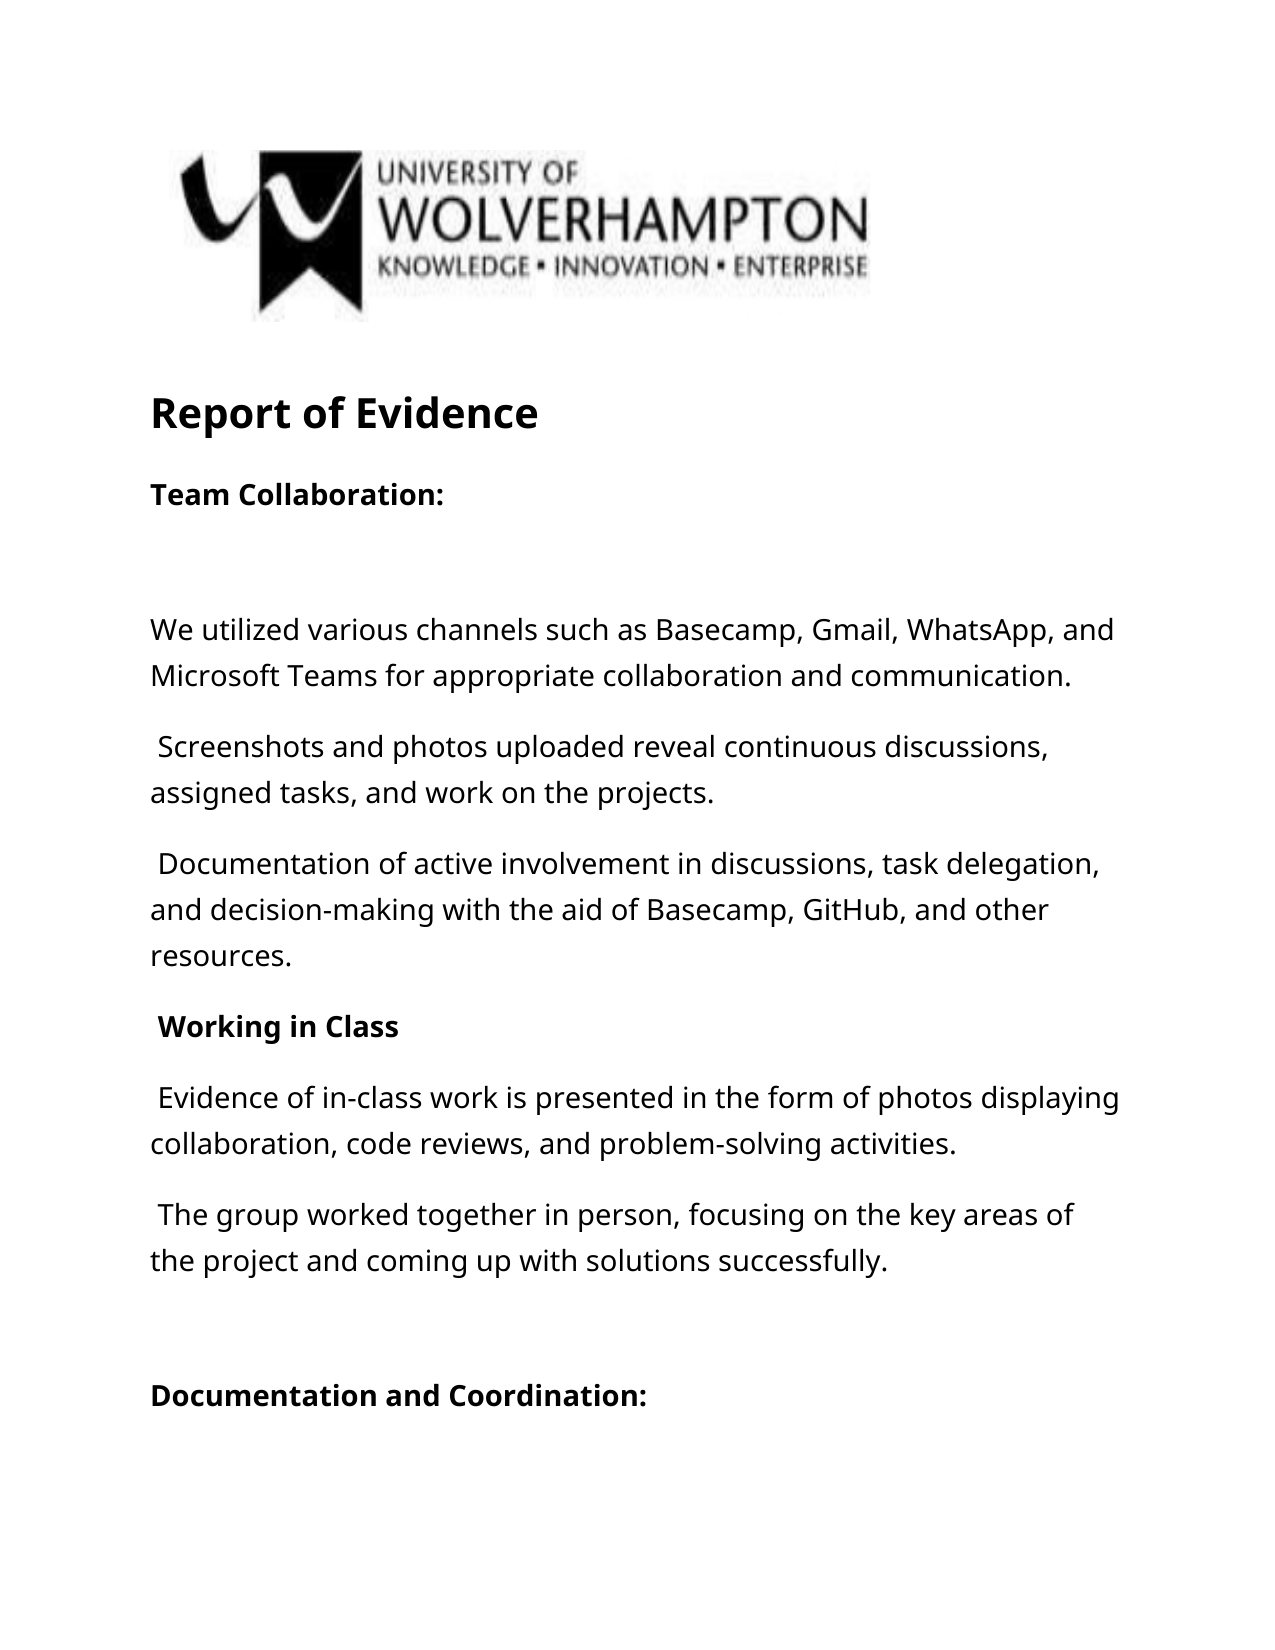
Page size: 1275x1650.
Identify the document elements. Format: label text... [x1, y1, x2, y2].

text Documentation of active involvement in discussions, task delegation, and decision-making with the aid of Basecamp, GitHub, and other resources. [150, 843, 1125, 975]
text Report of Evidence [150, 383, 1125, 440]
text Screenshots and photos uploaded reveal continuous discussions, assigned tasks, and work on the projects. [150, 727, 1125, 812]
text Evidence of in-class work is presented in the form of photos displaying collaboration, code reviews, and problem-solving activities. [150, 1077, 1125, 1163]
text Team Collaboration: [150, 474, 1125, 514]
text Documentation and Coordination: [150, 1375, 1125, 1415]
text We utilized various channels such as Basecamp, Gmail, WhatsApp, and Microsoft Teams for appropriate collaboration and communication. [150, 610, 1125, 695]
text The group worked together in person, focusing on the key areas of the project and coming up with solutions successfully. [150, 1194, 1125, 1280]
text Working in Class [150, 1006, 1125, 1046]
